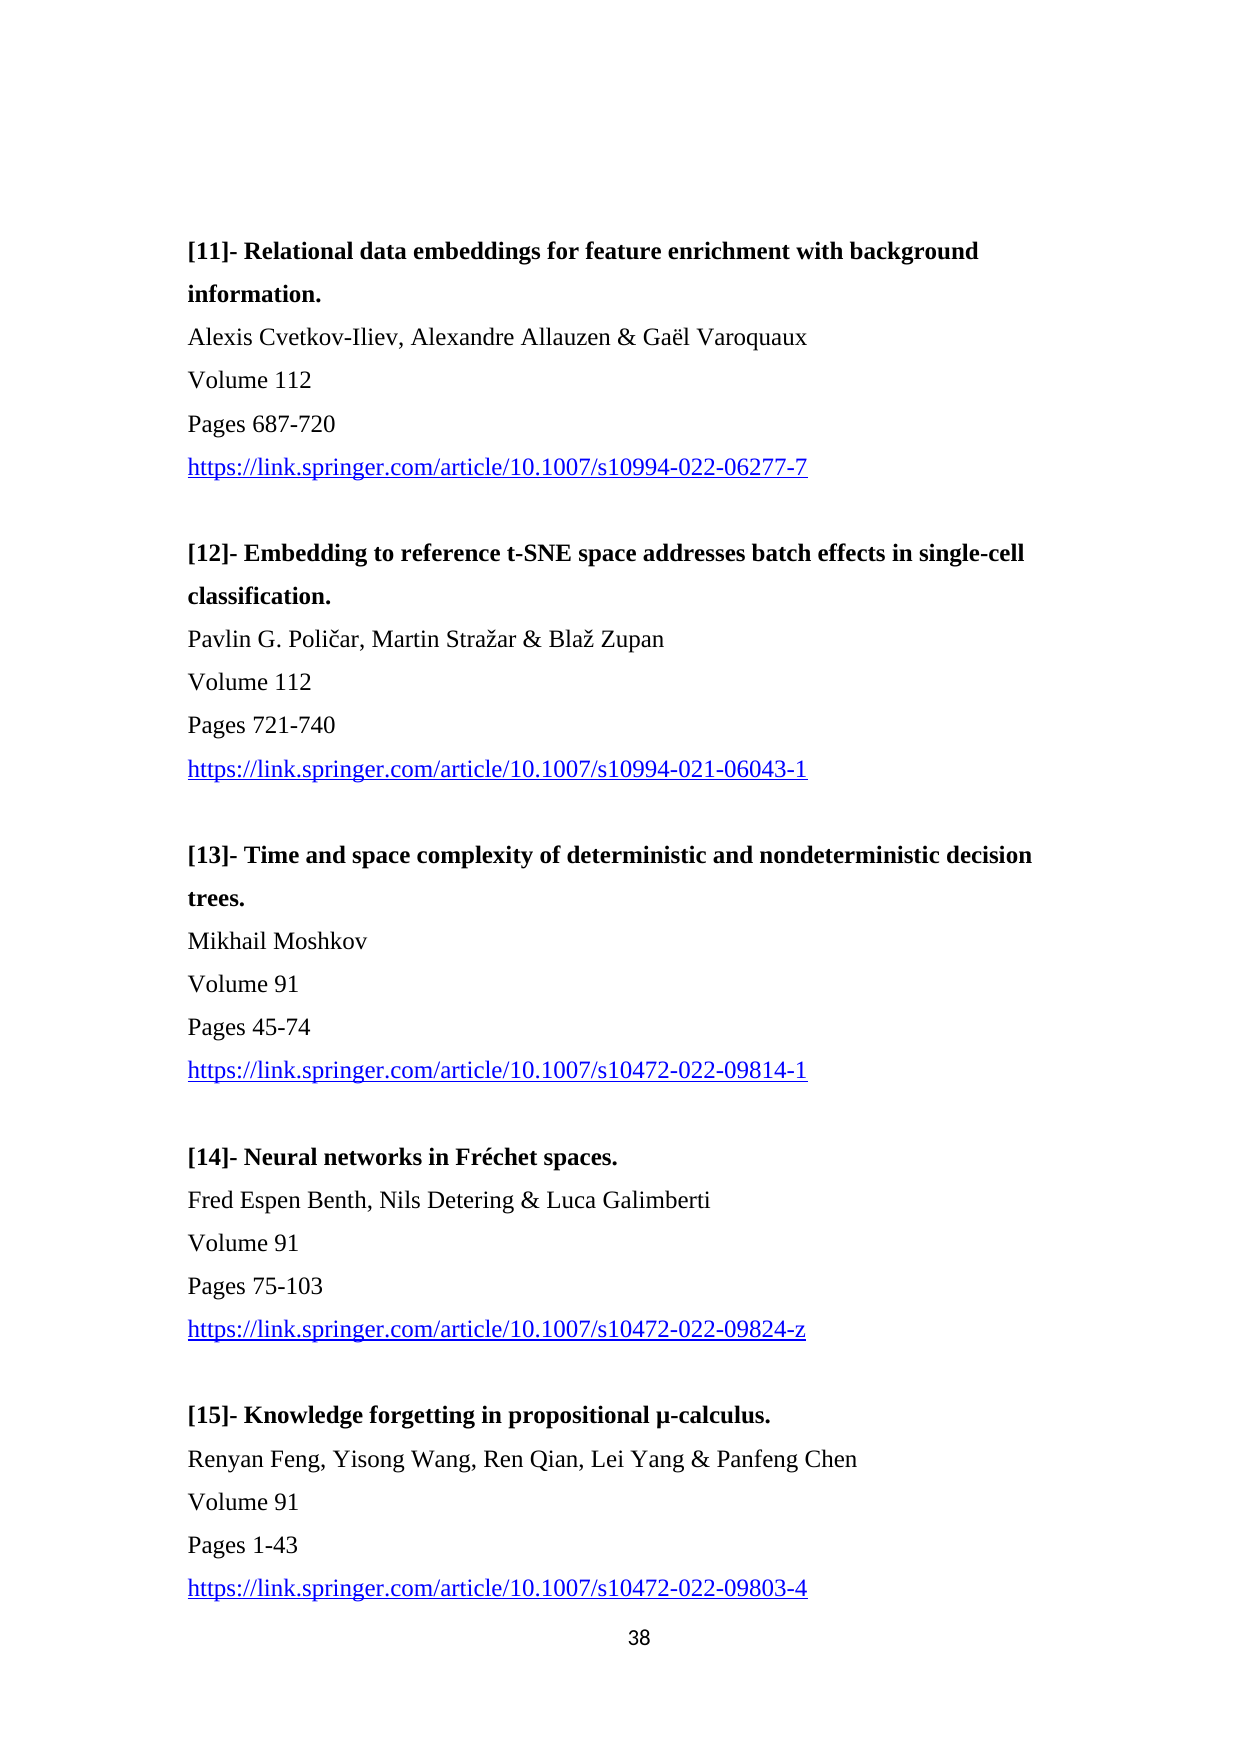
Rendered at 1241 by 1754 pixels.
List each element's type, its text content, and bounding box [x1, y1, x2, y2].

text Mikhail Moshkov [187, 926, 1090, 955]
text Volume 91 [187, 969, 1090, 998]
text Pages 687-720 [187, 409, 1090, 437]
text Volume 112 [187, 667, 1090, 696]
text https://link.springer.com/article/10.1007/s10472-022-09824-z [187, 1314, 1090, 1343]
text Renyan Feng, Yisong Wang, Ren Qian, Lei Yang & Panfeng Chen [187, 1444, 1090, 1472]
text Pavlin G. Poličar, Martin Stražar & Blaž Zupan [187, 624, 1090, 653]
text [11]- Relational data embeddings for feature enrichment with background information. [187, 236, 1090, 308]
text https://link.springer.com/article/10.1007/s10472-022-09803-4 [187, 1573, 1090, 1602]
text [12]- Embedding to reference t-SNE space addresses batch effects in single-cell classification. [187, 538, 1090, 610]
text [13]- Time and space complexity of deterministic and nondeterministic decision trees. [187, 840, 1090, 912]
text Pages 45-74 [187, 1012, 1090, 1041]
text https://link.springer.com/article/10.1007/s10994-021-06043-1 [187, 754, 1090, 782]
text [15]- Knowledge forgetting in propositional μ-calculus. [187, 1401, 1090, 1429]
text Pages 1-43 [187, 1530, 1090, 1559]
text Volume 91 [187, 1228, 1090, 1257]
text Fred Espen Benth, Nils Detering & Luca Galimberti [187, 1185, 1090, 1214]
text [14]- Neural networks in Fréchet spaces. [187, 1142, 1090, 1171]
text Volume 112 [187, 366, 1090, 394]
text Pages 721-740 [187, 711, 1090, 739]
text Volume 91 [187, 1487, 1090, 1516]
text Alexis Cvetkov-Iliev, Alexandre Allauzen & Gaël Varoquaux [187, 322, 1090, 351]
text https://link.springer.com/article/10.1007/s10994-022-06277-7 [187, 452, 1090, 481]
text Pages 75-103 [187, 1271, 1090, 1300]
text https://link.springer.com/article/10.1007/s10472-022-09814-1 [187, 1056, 1090, 1084]
